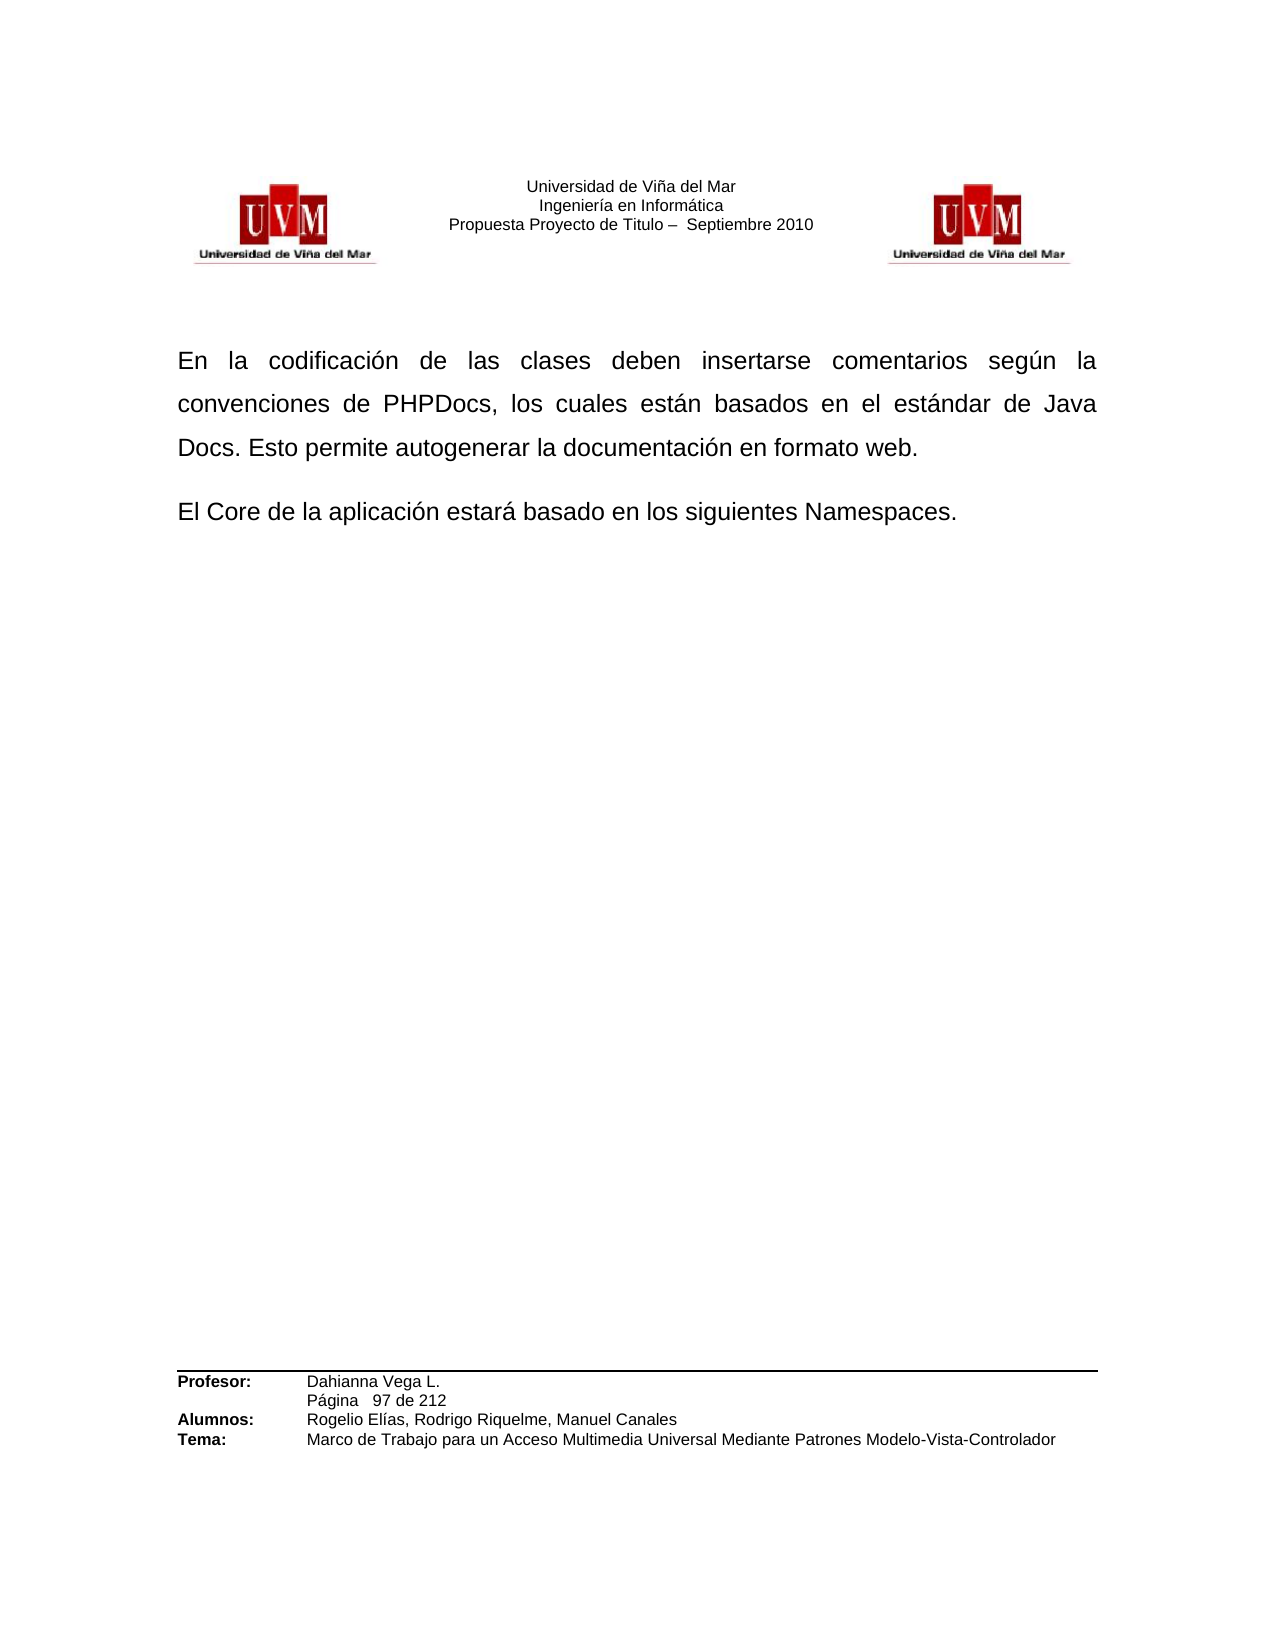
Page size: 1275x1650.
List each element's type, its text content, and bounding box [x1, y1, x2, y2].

text En la codificación de las clases deben insertarse comentarios según la convenciones de PHPDocs, los cuales están basados en el estándar de Java Docs. Esto permite autogenerar la documentación en formato web. [177, 346, 1098, 461]
picture [871, 176, 1084, 267]
text El Core de la aplicación estará basado en los siguientes Namespaces. [177, 497, 1098, 525]
picture [177, 176, 390, 267]
